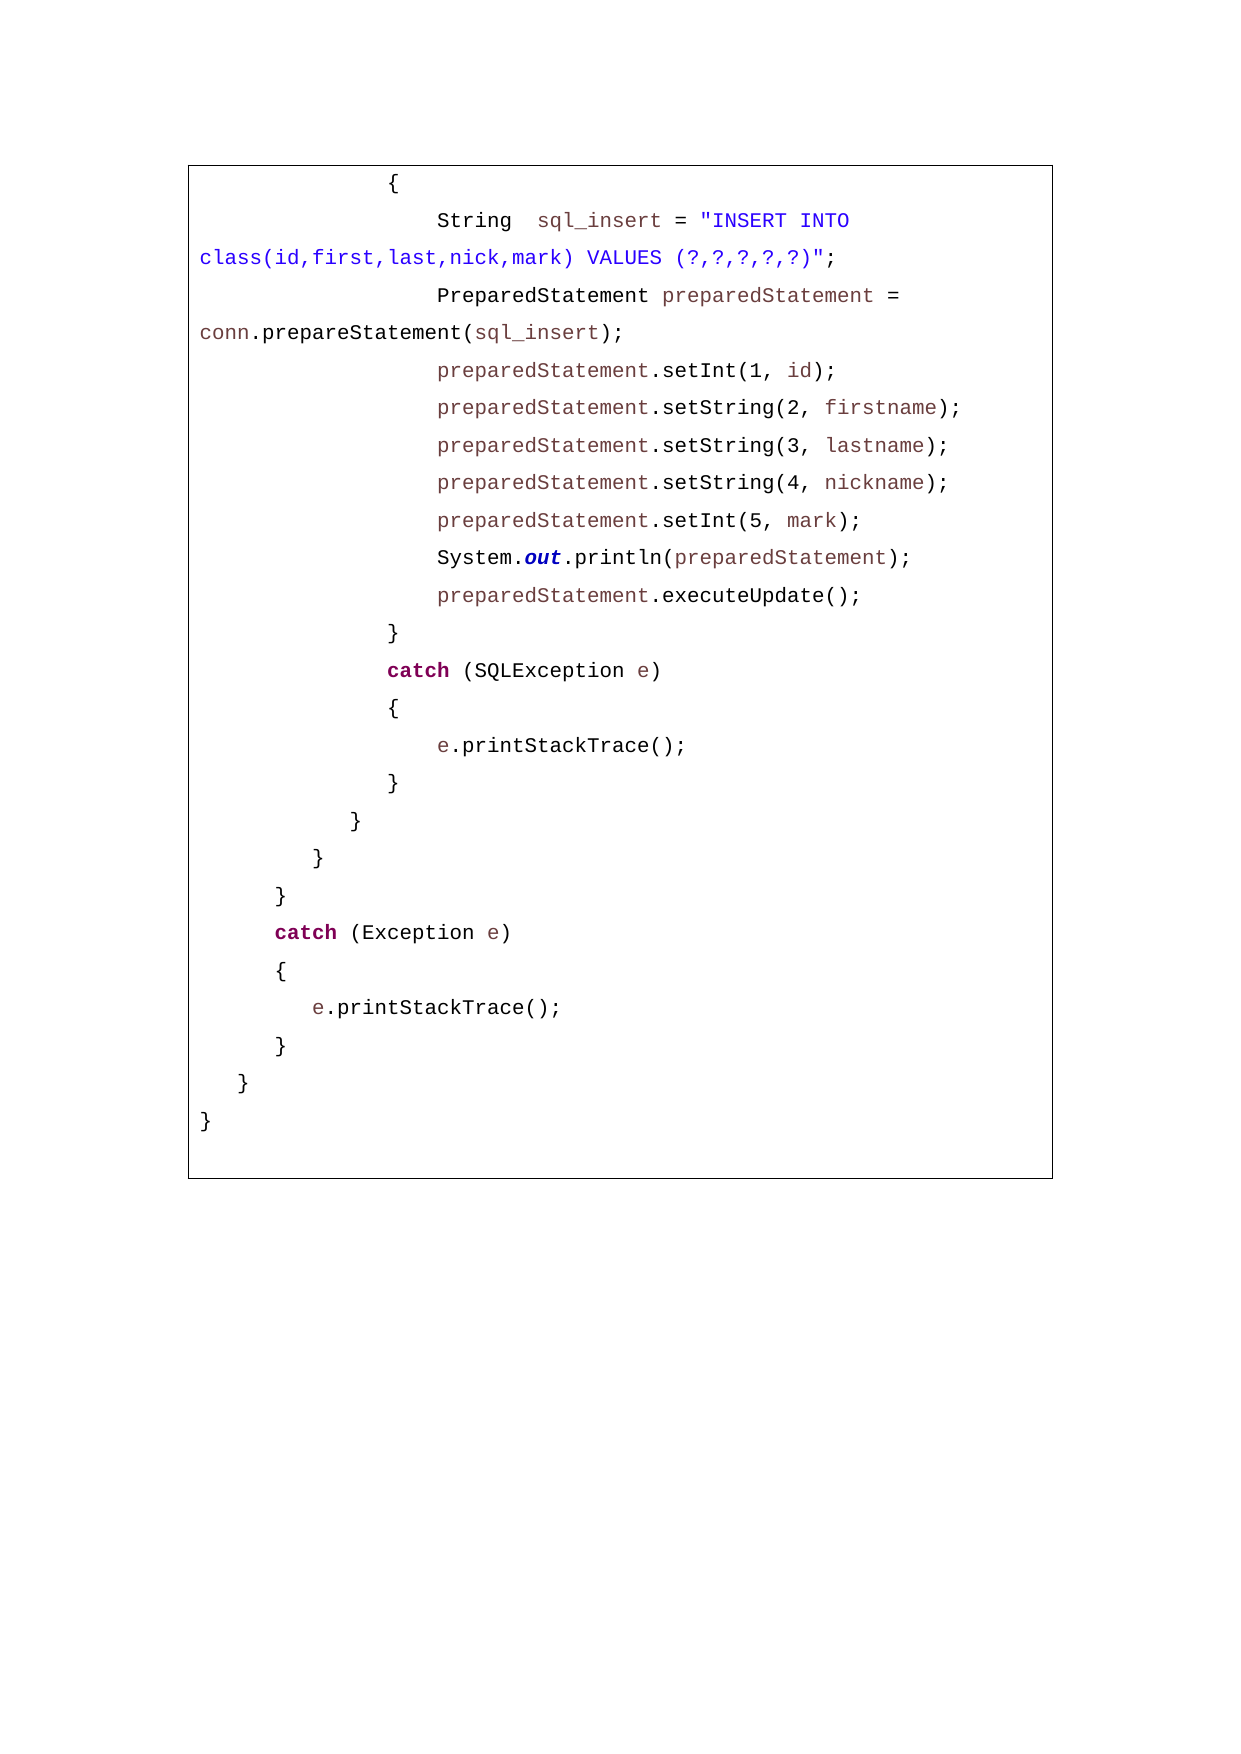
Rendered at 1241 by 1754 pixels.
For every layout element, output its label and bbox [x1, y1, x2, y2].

table_header [189, 166, 1052, 1178]
